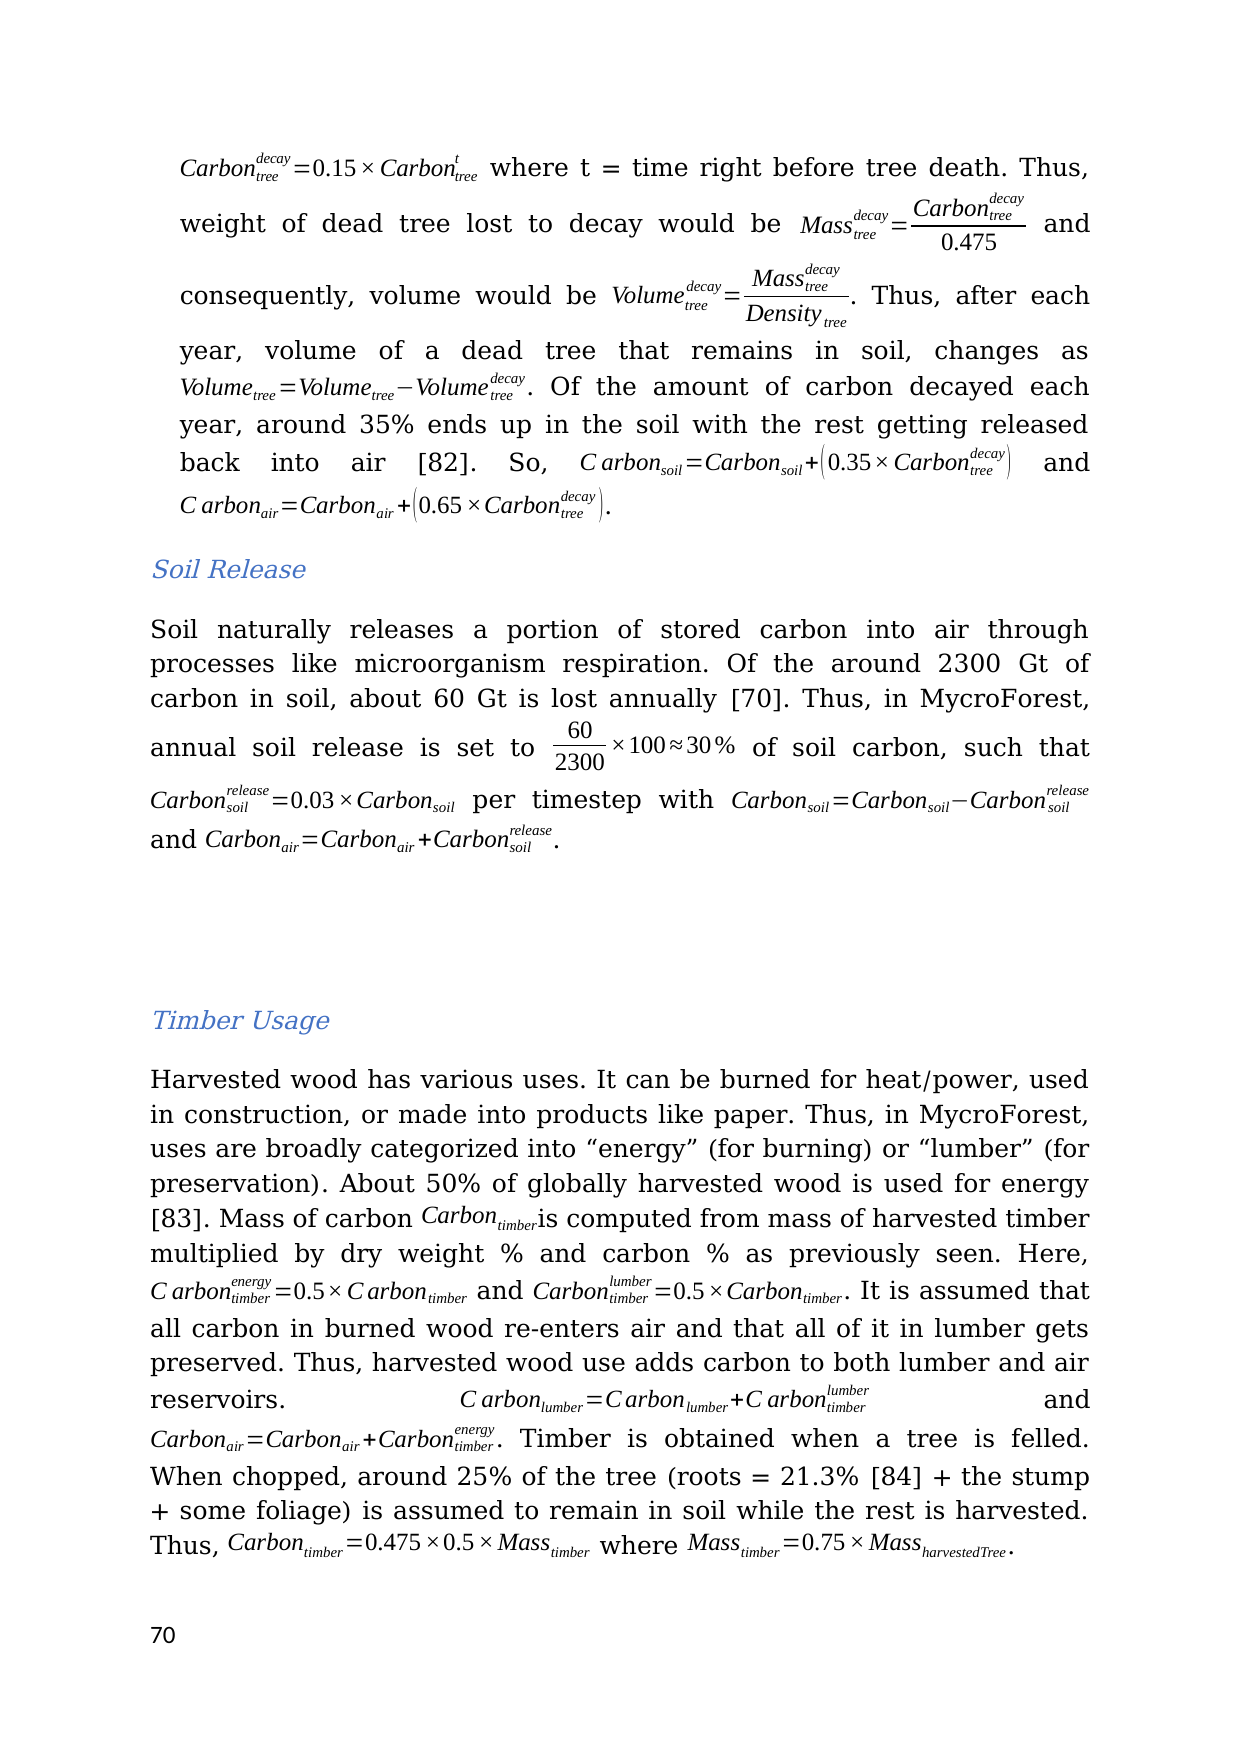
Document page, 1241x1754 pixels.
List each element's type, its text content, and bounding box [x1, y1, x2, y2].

text Timber Usage [150, 1004, 1090, 1034]
text Soil naturally releases a portion of stored carbon into air through processes like microorganism respiration. Of the around 2300 Gt of carbon in soil, about 60 Gt is lost annually [70]. Thus, in MycroForest, annual soil release is set to of soil carbon, such that per timestep with and . [150, 613, 1090, 856]
text Soil Release [150, 554, 1090, 584]
text Harvested wood has various uses. It can be burned for heat/power, used in construction, or made into products like paper. Thus, in MycroForest, uses are broadly categorized into “energy” (for burning) or “lumber” (for preservation). About 50% of globally harvested wood is used for energy [83]. Mass of carbon is computed from mass of harvested timber multiplied by dry weight % and carbon % as previously seen. Here, and . It is assumed that all carbon in burned wood re-enters air and that all of it in lumber gets preserved. Thus, harvested wood use adds carbon to both lumber and air reservoirs. and . Timber is obtained when a tree is felled. When chopped, around 25% of the tree (roots = 21.3% [84] + the stump + some foliage) is assumed to remain in soil while the rest is harvested. Thus, where . [150, 1064, 1090, 1560]
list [150, 150, 1090, 524]
